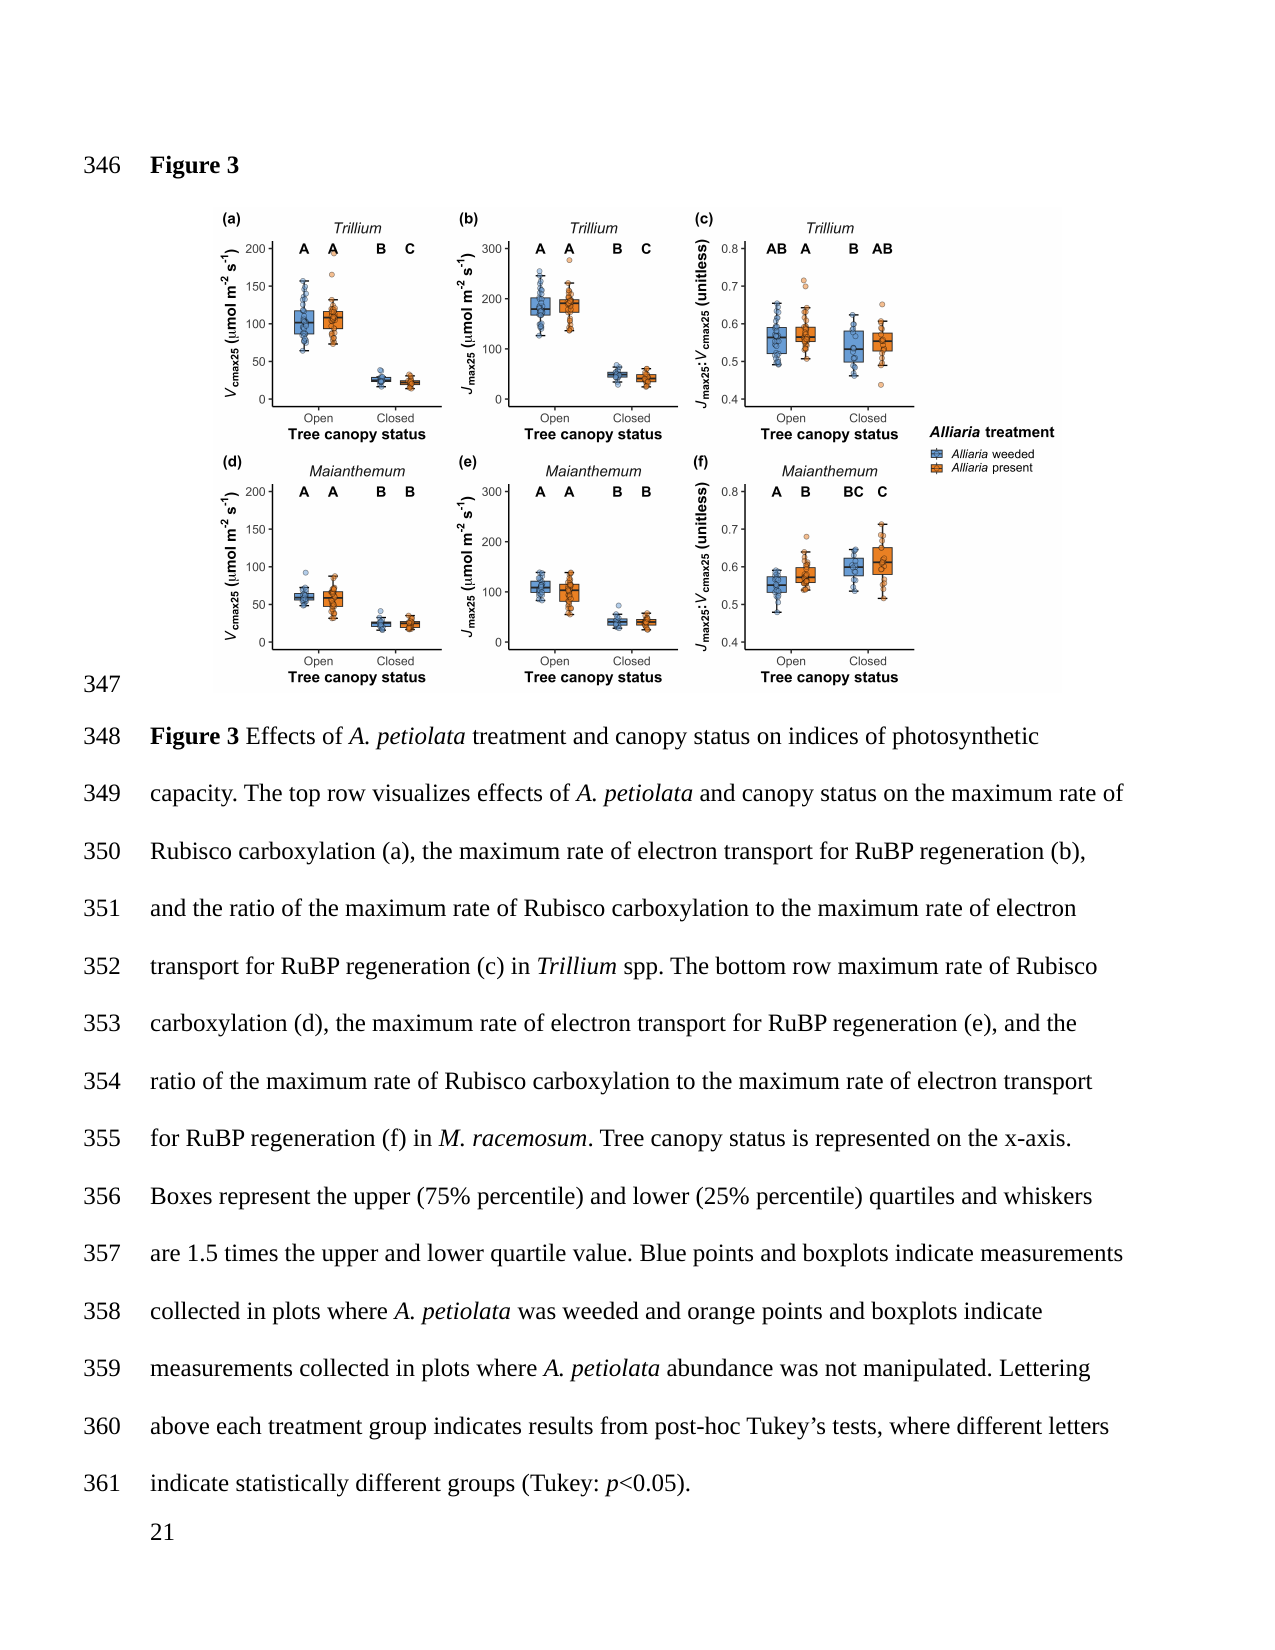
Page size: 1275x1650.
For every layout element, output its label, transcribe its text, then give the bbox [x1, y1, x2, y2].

text Figure 3 [150, 150, 1125, 179]
picture [213, 207, 1062, 693]
text Figure 3 Effects of A. petiolata treatment and canopy status on indices of photosynthetic capacity. The top row visualizes effects of A. petiolata and canopy status on the maximum rate of Rubisco carboxylation (a), the maximum rate of electron transport for RuBP regeneration (b), and the ratio of the maximum rate of Rubisco carboxylation to the maximum rate of electron transport for RuBP regeneration (c) in Trillium spp. The bottom row maximum rate of Rubisco carboxylation (d), the maximum rate of electron transport for RuBP regeneration (e), and the ratio of the maximum rate of Rubisco carboxylation to the maximum rate of electron transport for RuBP regeneration (f) in M. racemosum. Tree canopy status is represented on the x-axis. Boxes represent the upper (75% percentile) and lower (25% percentile) quartiles and whiskers are 1.5 times the upper and lower quartile value. Blue points and boxplots indicate measurements collected in plots where A. petiolata was weeded and orange points and boxplots indicate measurements collected in plots where A. petiolata abundance was not manipulated. Lettering above each treatment group indicates results from post-hoc Tukey’s tests, where different letters indicate statistically different groups (Tukey: p<0.05). [150, 721, 1125, 1497]
